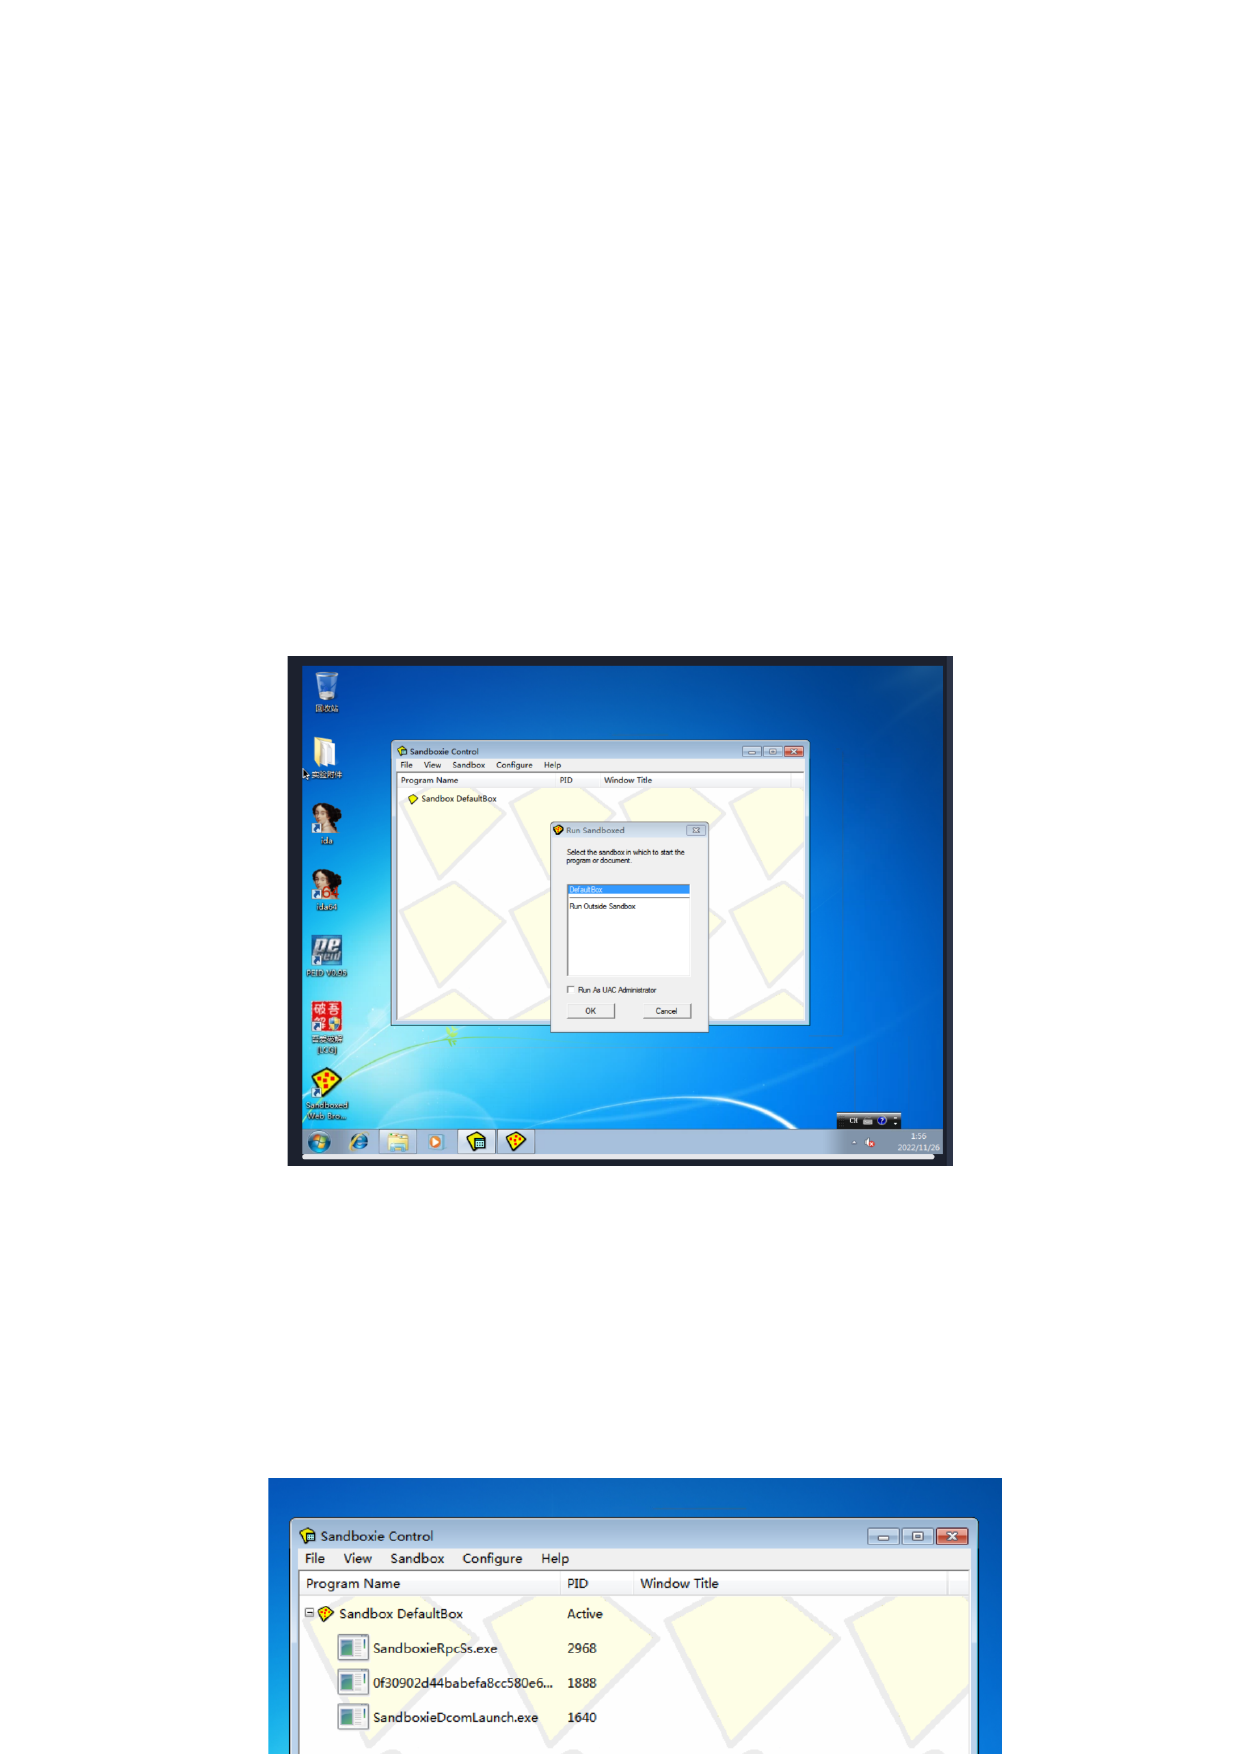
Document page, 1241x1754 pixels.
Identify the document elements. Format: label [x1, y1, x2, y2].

picture [268, 1478, 1002, 1754]
picture [287, 656, 953, 1166]
